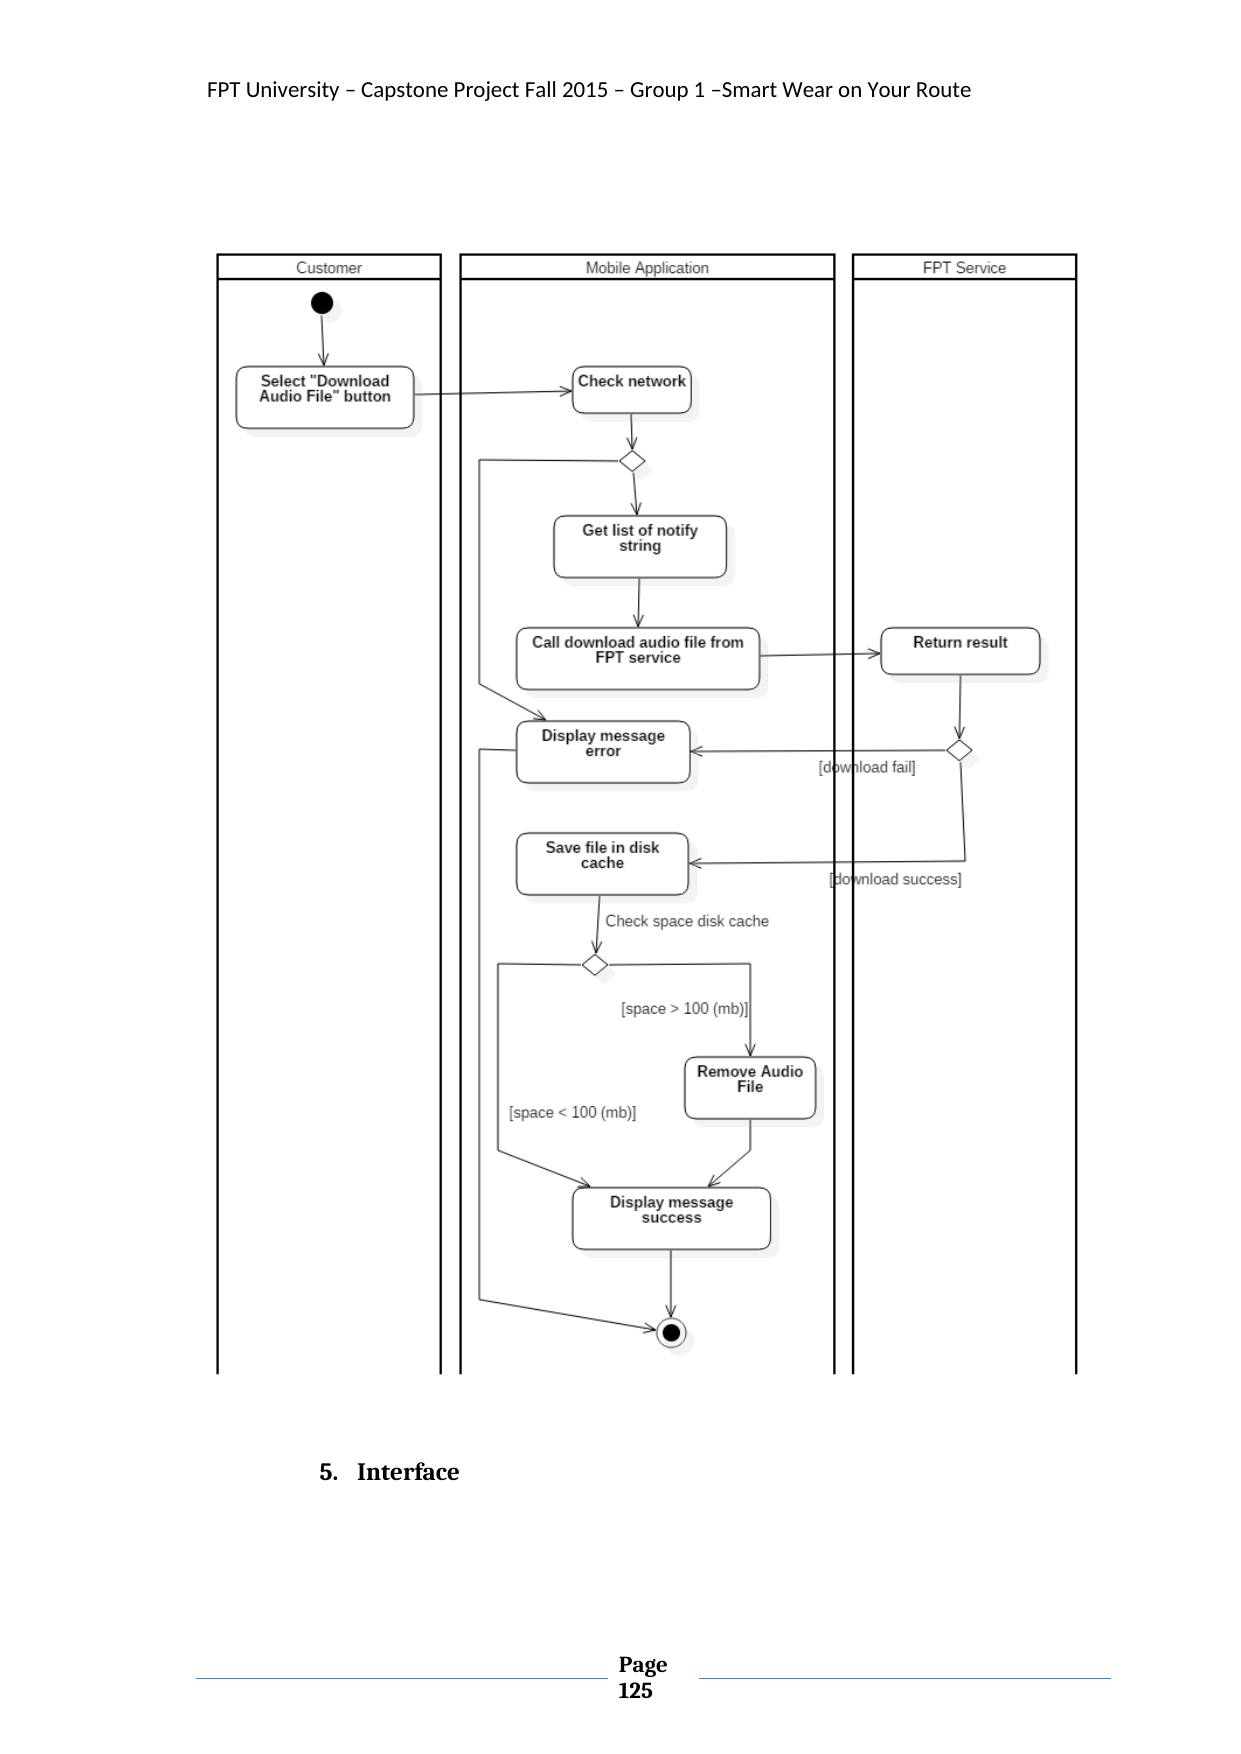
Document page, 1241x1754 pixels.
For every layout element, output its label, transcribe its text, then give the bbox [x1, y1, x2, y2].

subtitle Interface [319, 1458, 1122, 1487]
picture [206, 243, 1123, 1421]
